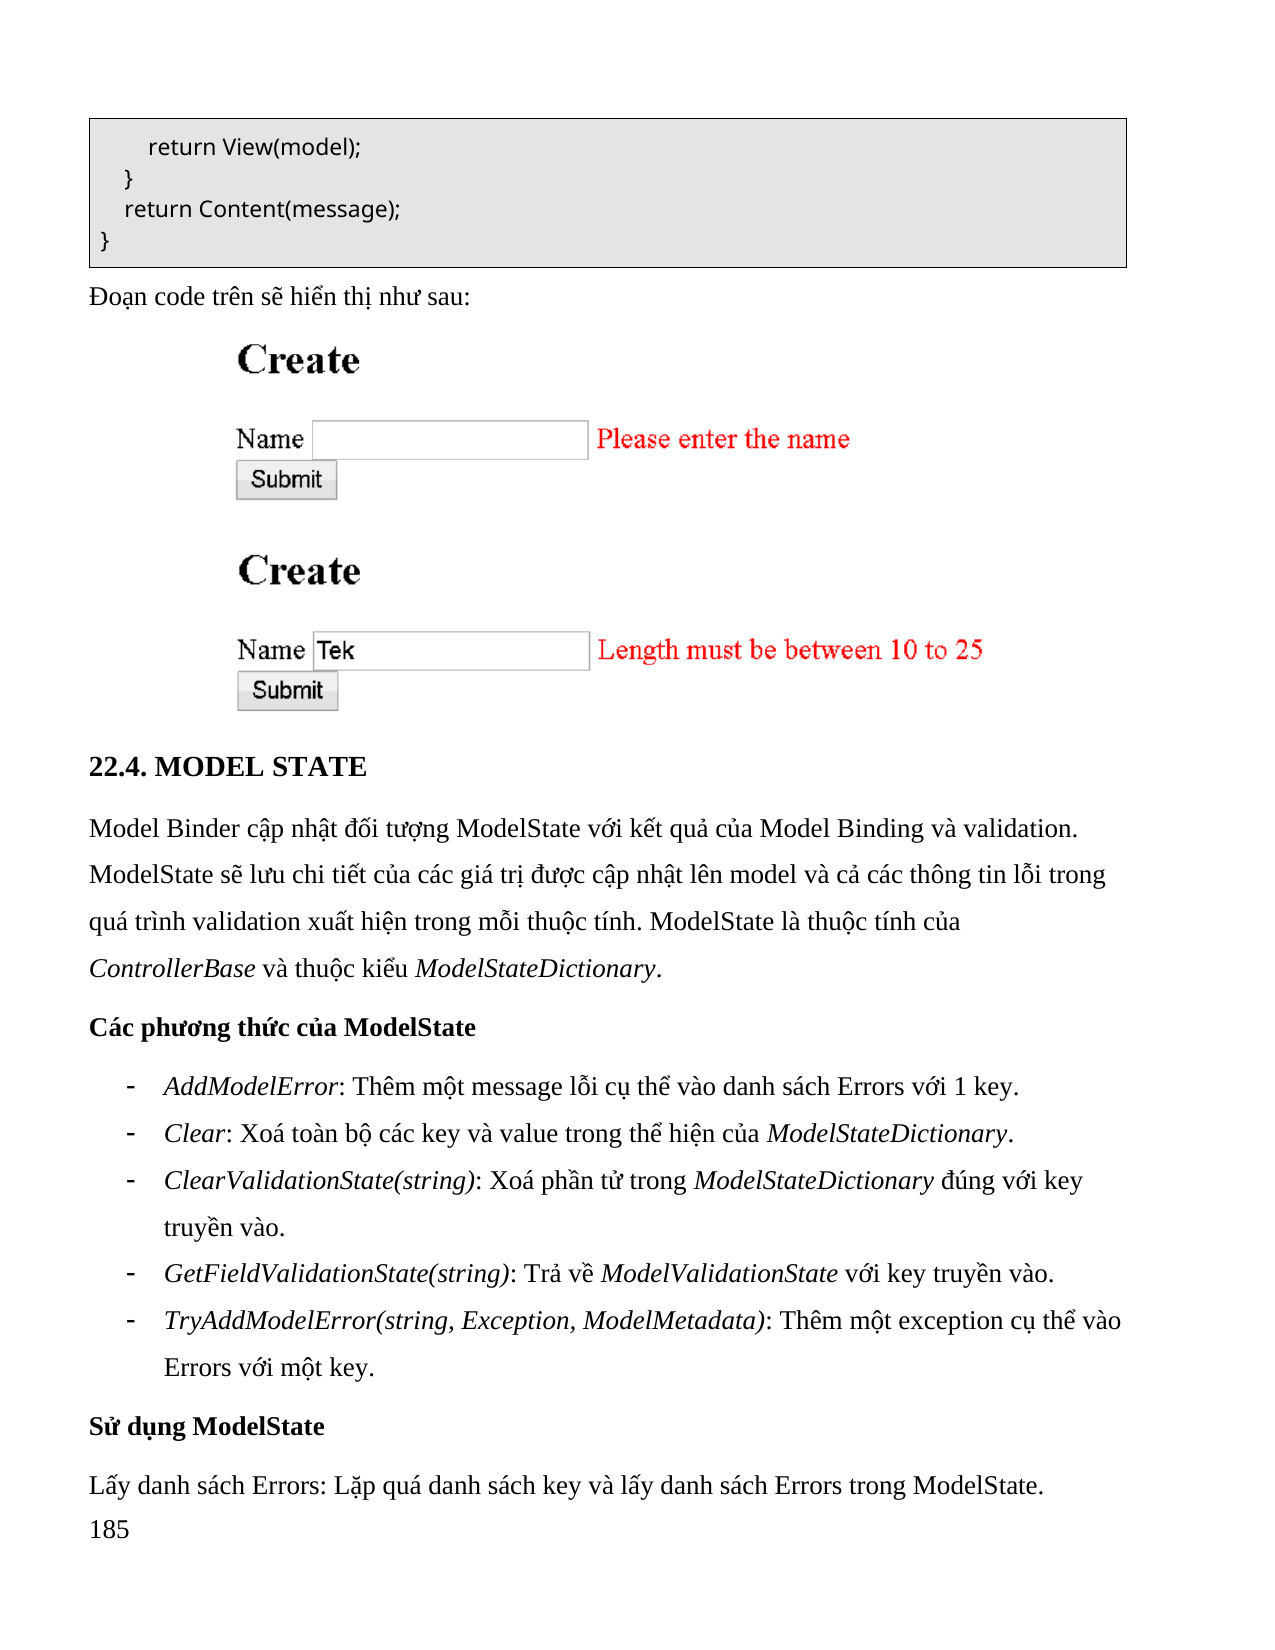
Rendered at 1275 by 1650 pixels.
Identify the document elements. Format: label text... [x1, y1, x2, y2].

list Clear: Xoá toàn bộ các key và value trong thể hiện của ModelStateDictionary. [126, 1117, 1127, 1148]
list AddModelError: Thêm một message lỗi cụ thể vào danh sách Errors với 1 key. [126, 1070, 1127, 1102]
text Model Binder cập nhật đối tượng ModelState với kết quả của Model Binding và validation. ModelState sẽ lưu chi tiết của các giá trị được cập nhật lên model và cả các thông tin lỗi trong quá trình validation xuất hiện trong mỗi thuộc tính. ModelState là thuộc tính của ControllerBase và thuộc kiểu ModelStateDictionary. [89, 812, 1127, 983]
text Sử dụng ModelState [89, 1410, 1127, 1441]
list GetFieldValidationState(string): Trả về ModelValidationState với key truyền vào. [126, 1257, 1127, 1289]
text Lấy danh sách Errors: Lặp quá danh sách key và lấy danh sách Errors trong ModelState. [89, 1469, 1127, 1501]
text Đoạn code trên sẽ hiển thị như sau: [89, 280, 1127, 311]
picture [228, 339, 988, 717]
subtitle 22.4. Model State [89, 749, 1127, 783]
text Các phương thức của ModelState [89, 1011, 1127, 1042]
list ClearValidationState(string): Xoá phần tử trong ModelStateDictionary đúng với key truyền vào. [126, 1164, 1127, 1242]
list TryAddModelError(string, Exception, ModelMetadata): Thêm một exception cụ thể vào Errors với một key. [126, 1304, 1127, 1382]
